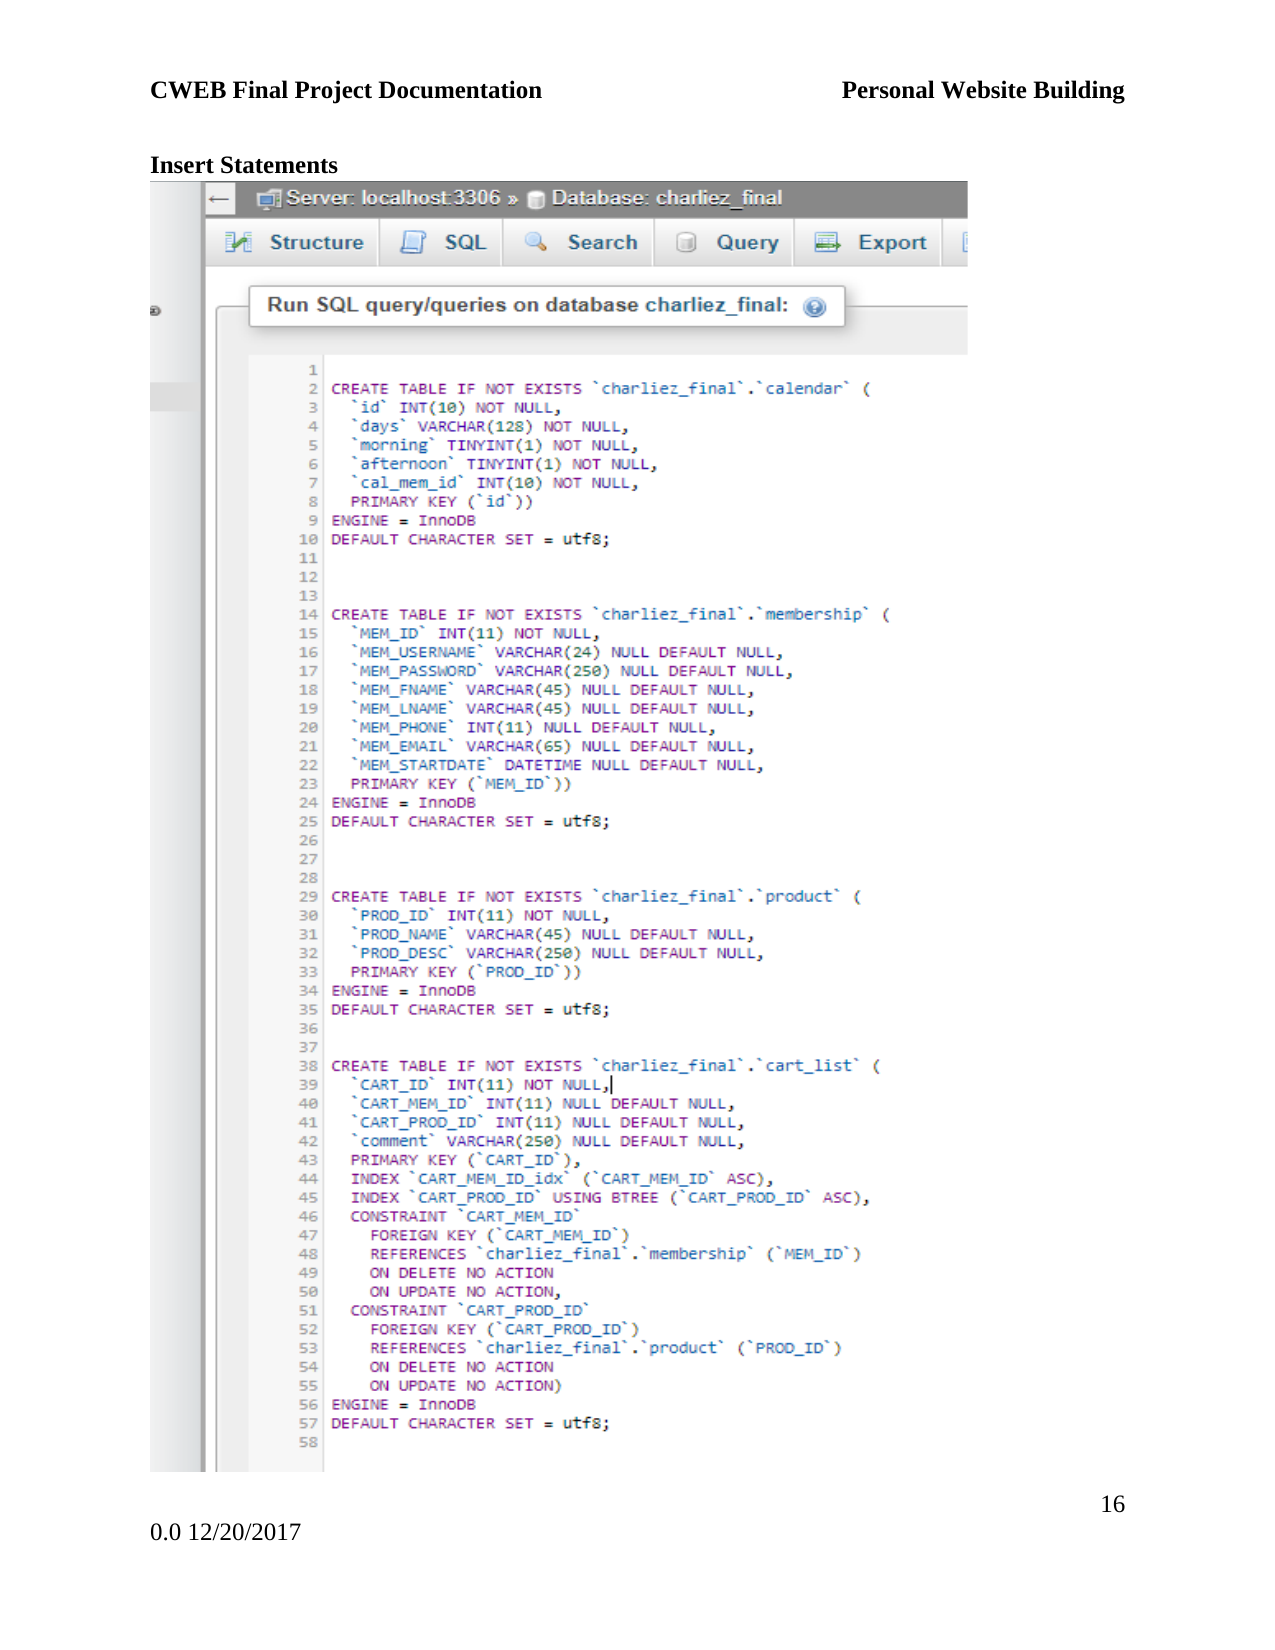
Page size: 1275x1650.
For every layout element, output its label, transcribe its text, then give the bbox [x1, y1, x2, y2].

subtitle Insert Statements [150, 150, 1125, 179]
picture [150, 181, 968, 1472]
